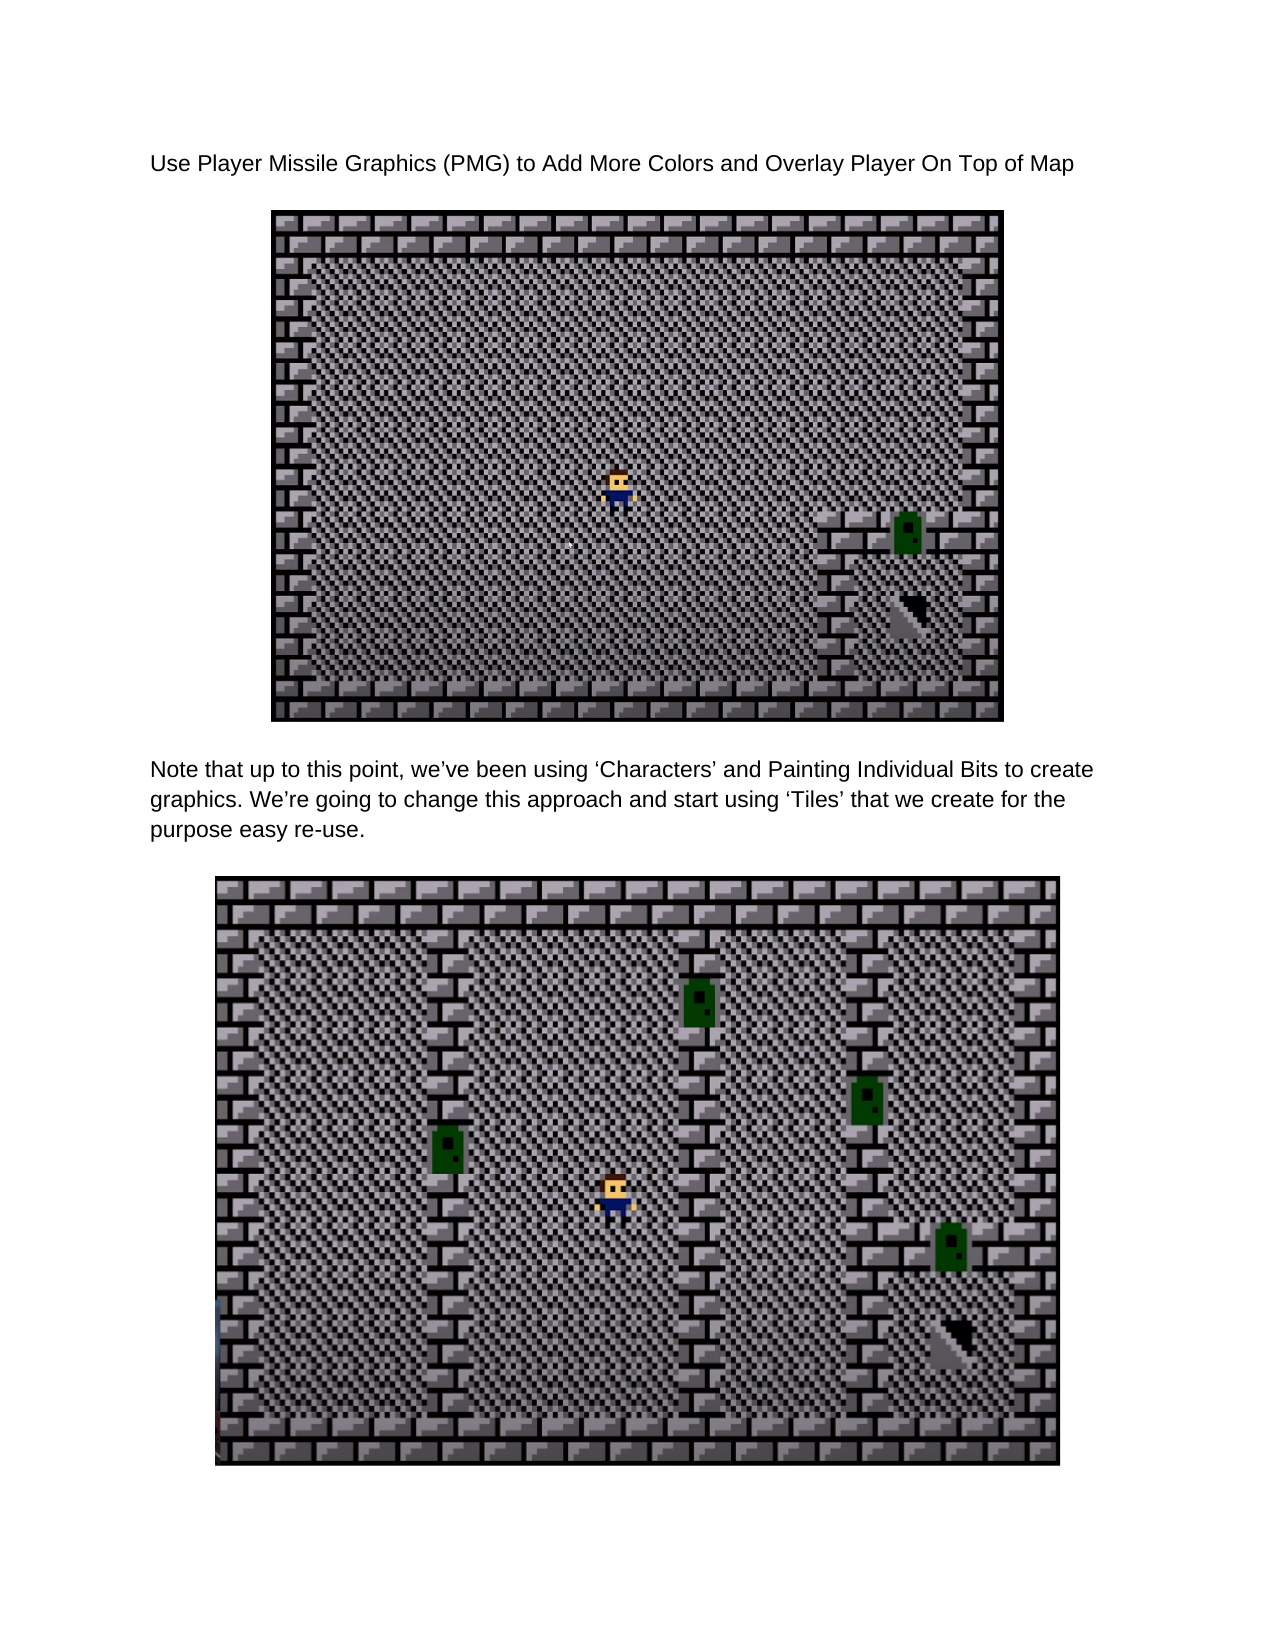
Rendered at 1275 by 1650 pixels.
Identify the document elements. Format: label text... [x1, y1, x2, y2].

picture [215, 876, 1061, 1466]
picture [271, 210, 1004, 722]
text Note that up to this point, we’ve been using ‘Characters’ and Painting Individual Bits to create graphics. We’re going to change this approach and start using ‘Tiles’ that we create for the purpose easy re-use. [150, 756, 1125, 842]
text Use Player Missile Graphics (PMG) to Add More Colors and Overlay Player On Top of Map [150, 150, 1125, 176]
